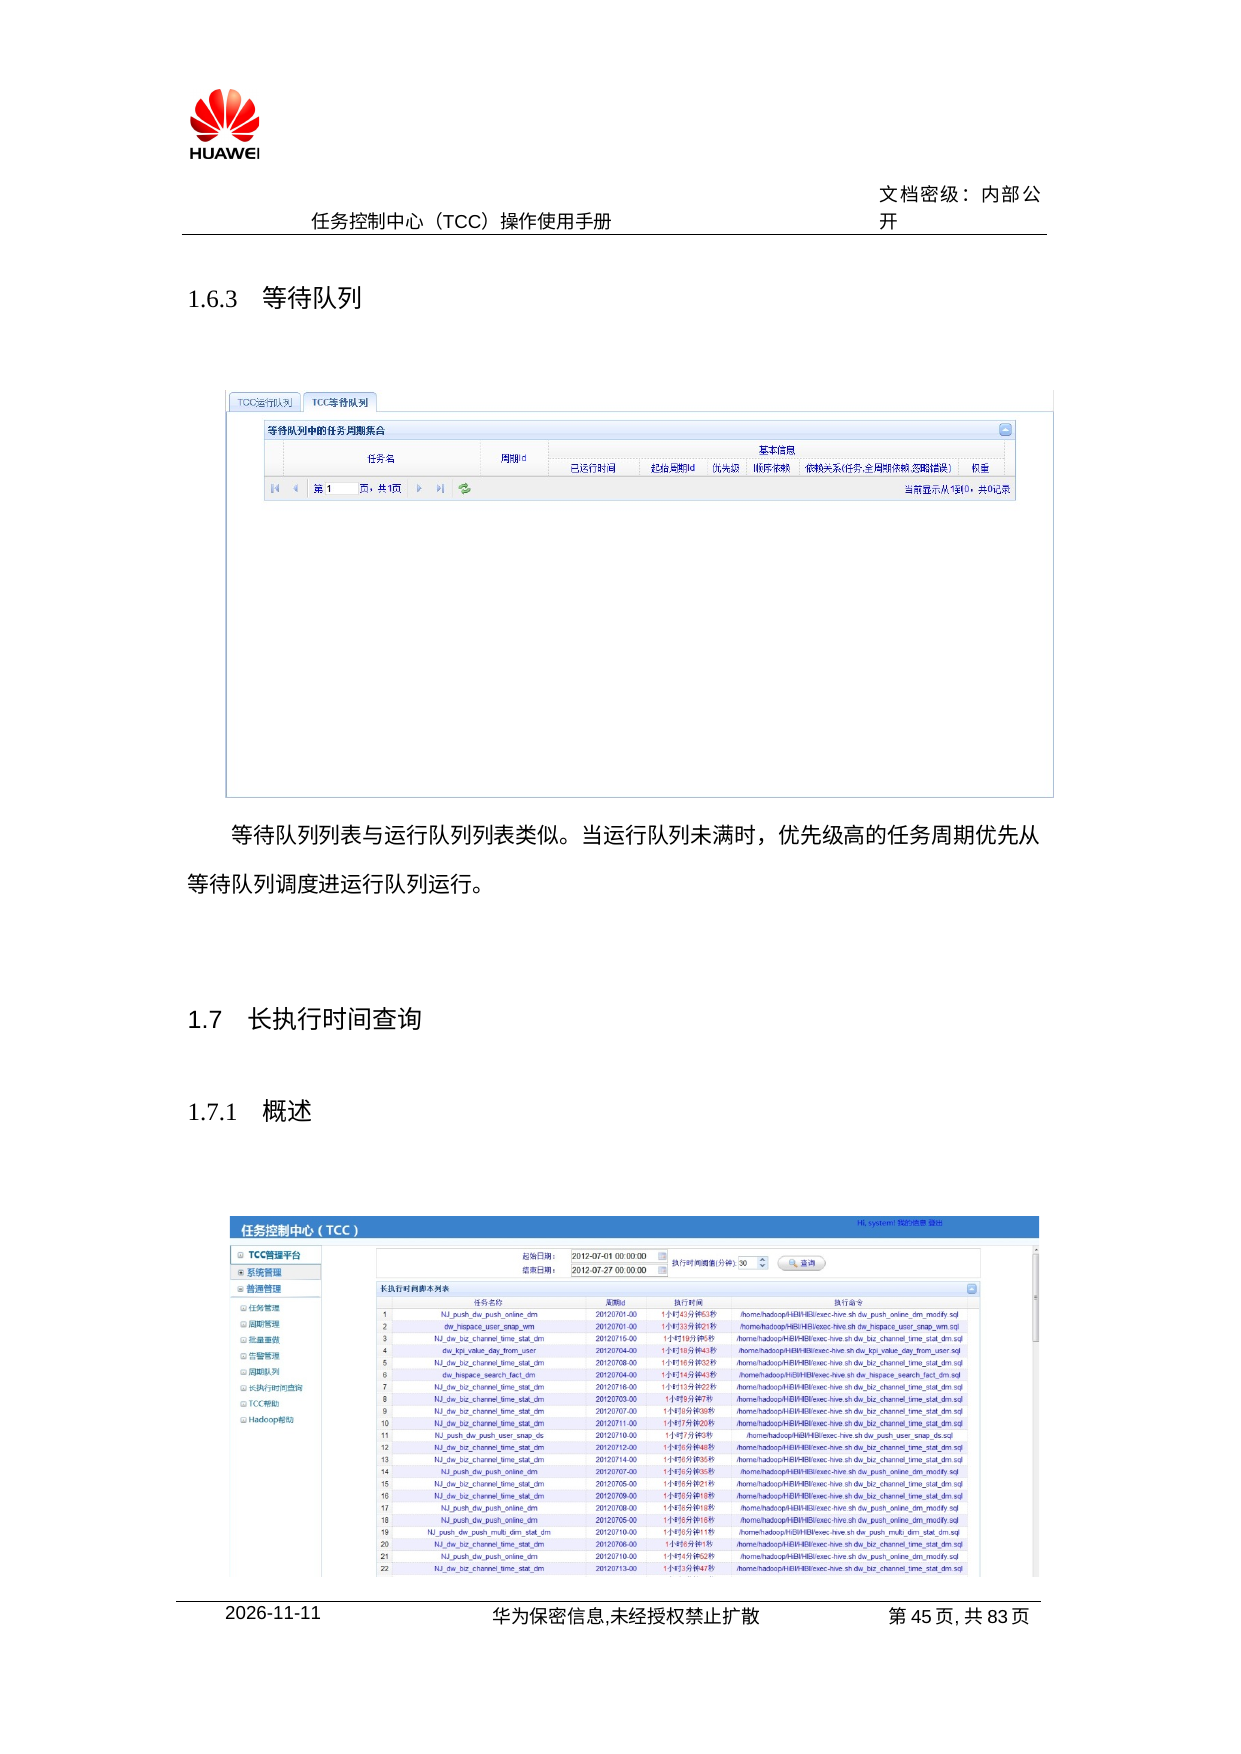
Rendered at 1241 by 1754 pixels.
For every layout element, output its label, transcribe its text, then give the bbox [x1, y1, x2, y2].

text 等待队列列表与运行队列列表类似。当运行队列未满时，优先级高的任务周期优先从等待队列调度进运行队列运行。 [187, 818, 1053, 899]
subtitle 长执行时间查询 [187, 985, 1053, 1050]
picture [229, 1216, 1040, 1577]
subtitle 等待队列 [187, 264, 1053, 329]
subtitle 概述 [187, 1077, 1053, 1142]
picture [225, 390, 1054, 798]
picture [190, 89, 260, 159]
